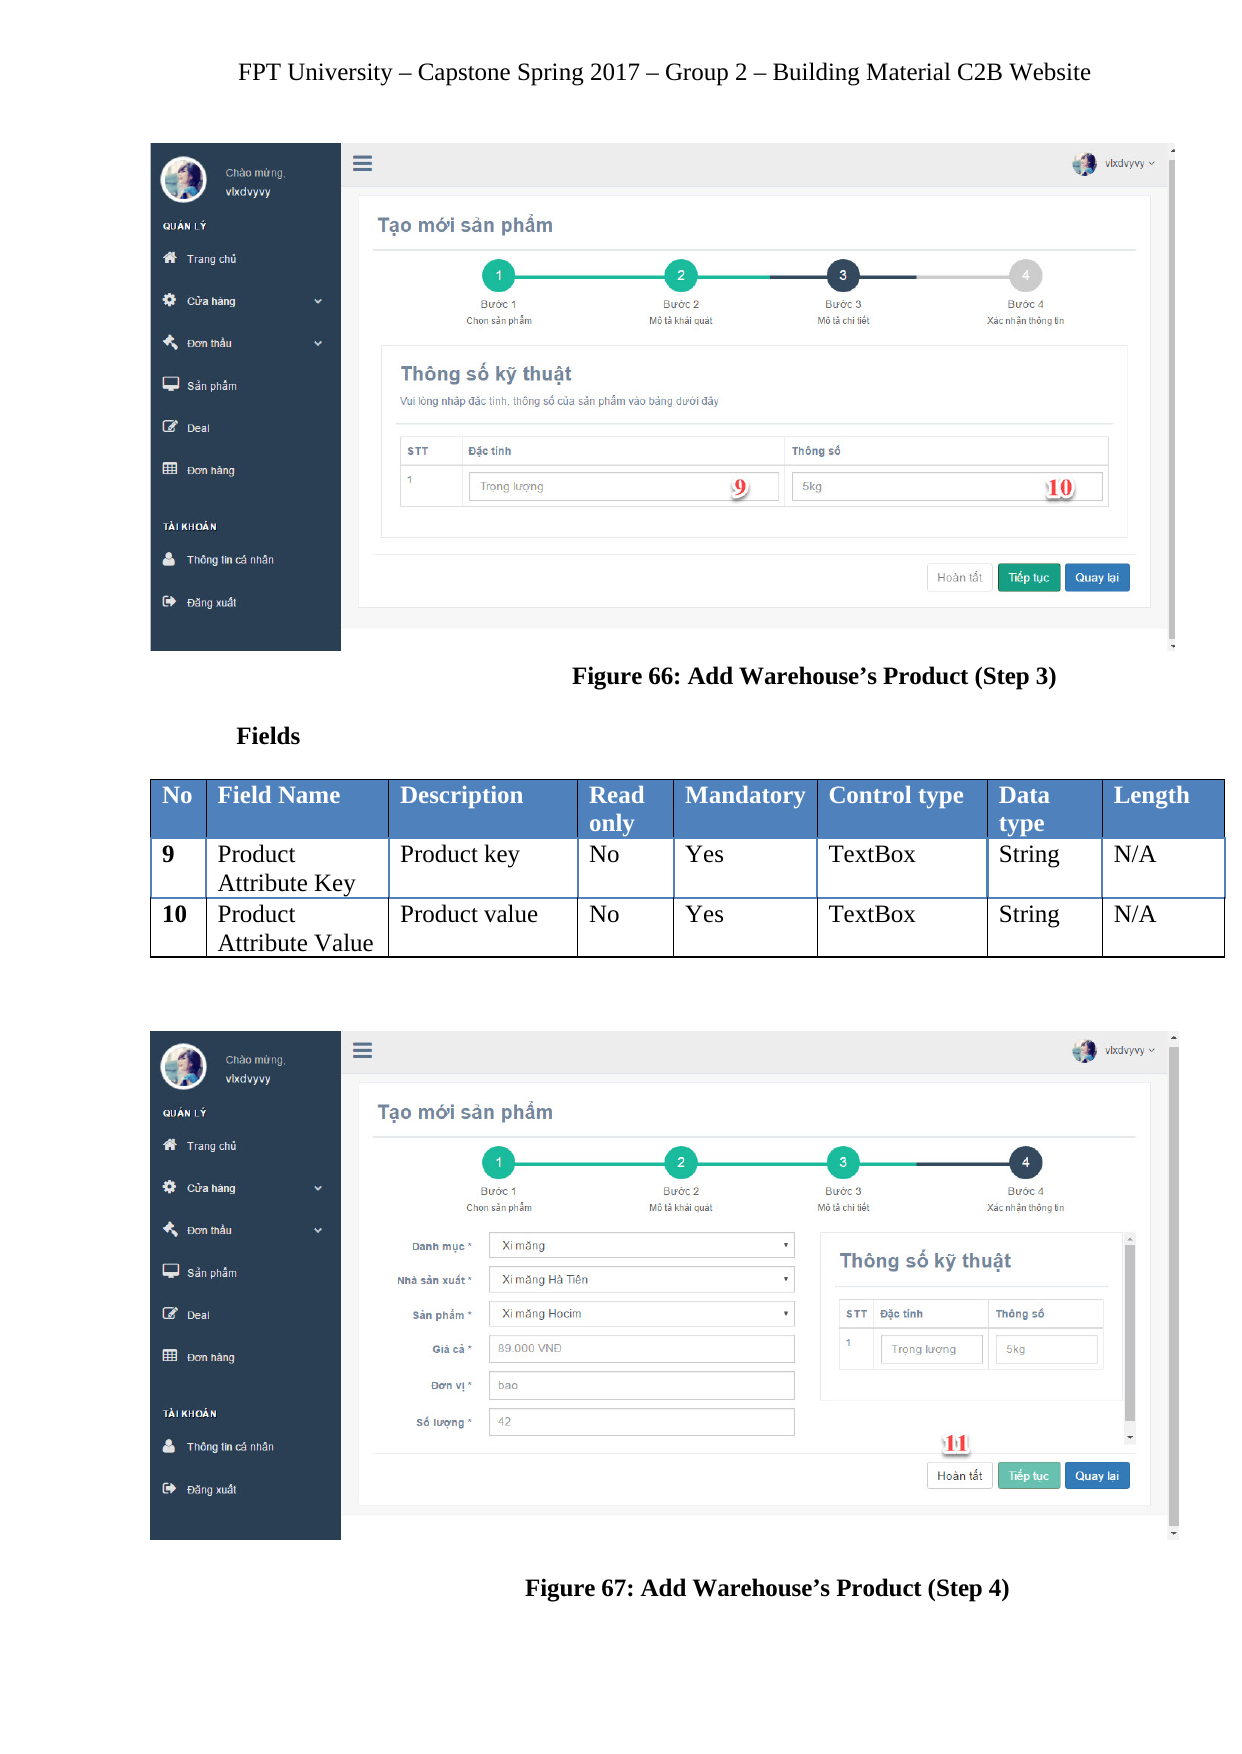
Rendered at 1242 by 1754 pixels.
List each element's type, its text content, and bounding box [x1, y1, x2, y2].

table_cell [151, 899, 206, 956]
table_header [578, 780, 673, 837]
text Fields [161, 721, 1179, 750]
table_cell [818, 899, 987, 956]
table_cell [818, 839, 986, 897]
picture [150, 1031, 1180, 1540]
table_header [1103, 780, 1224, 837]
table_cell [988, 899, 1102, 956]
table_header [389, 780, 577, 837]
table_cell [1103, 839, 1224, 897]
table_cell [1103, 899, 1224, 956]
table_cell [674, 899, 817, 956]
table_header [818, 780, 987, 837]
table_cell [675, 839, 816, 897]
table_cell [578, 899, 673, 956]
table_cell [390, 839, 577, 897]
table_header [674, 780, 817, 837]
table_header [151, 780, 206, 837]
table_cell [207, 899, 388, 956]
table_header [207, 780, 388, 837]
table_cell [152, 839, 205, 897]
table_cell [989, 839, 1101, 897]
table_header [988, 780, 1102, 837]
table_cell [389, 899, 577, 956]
text Figure 66: Add Warehouse’s Product (Step 3) [572, 144, 1179, 690]
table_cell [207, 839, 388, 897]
text Figure 67: Add Warehouse’s Product (Step 4) [497, 1573, 1179, 1602]
picture [150, 143, 1174, 650]
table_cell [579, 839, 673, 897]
